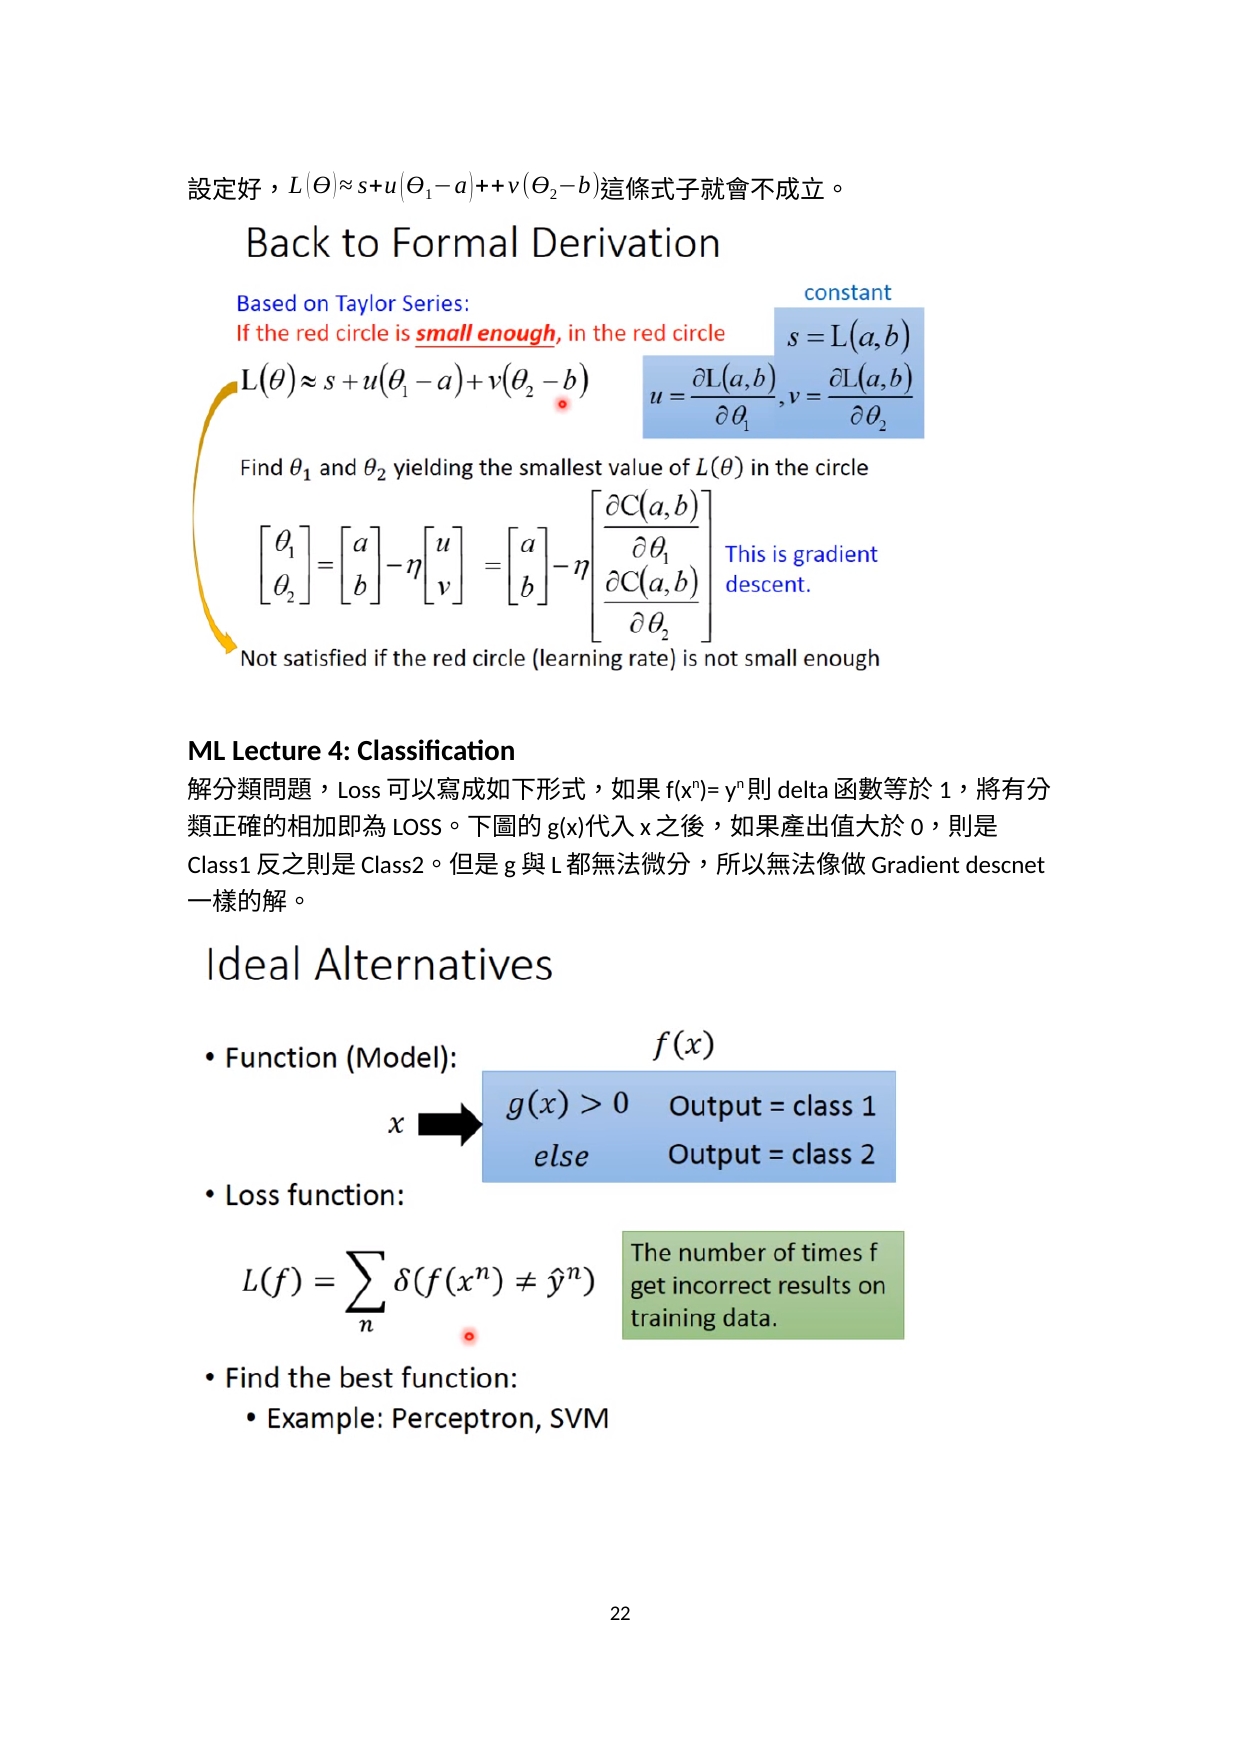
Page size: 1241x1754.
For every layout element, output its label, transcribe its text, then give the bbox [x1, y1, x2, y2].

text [187, 168, 1053, 206]
picture [187, 206, 925, 671]
picture [187, 918, 920, 1447]
text ML Lecture 4: Classification [187, 731, 1053, 768]
text 解分類問題，Loss可以寫成如下形式，如果f(xn)= yn 則delta函數等於1，將有分類正確的相加即為LOSS。下圖的g(x)代入x之後，如果產出值大於0，則是Class1反之則是Class2。但是g與L都無法微分，所以無法像做Gradient descnet一樣的解。 [187, 768, 1053, 918]
